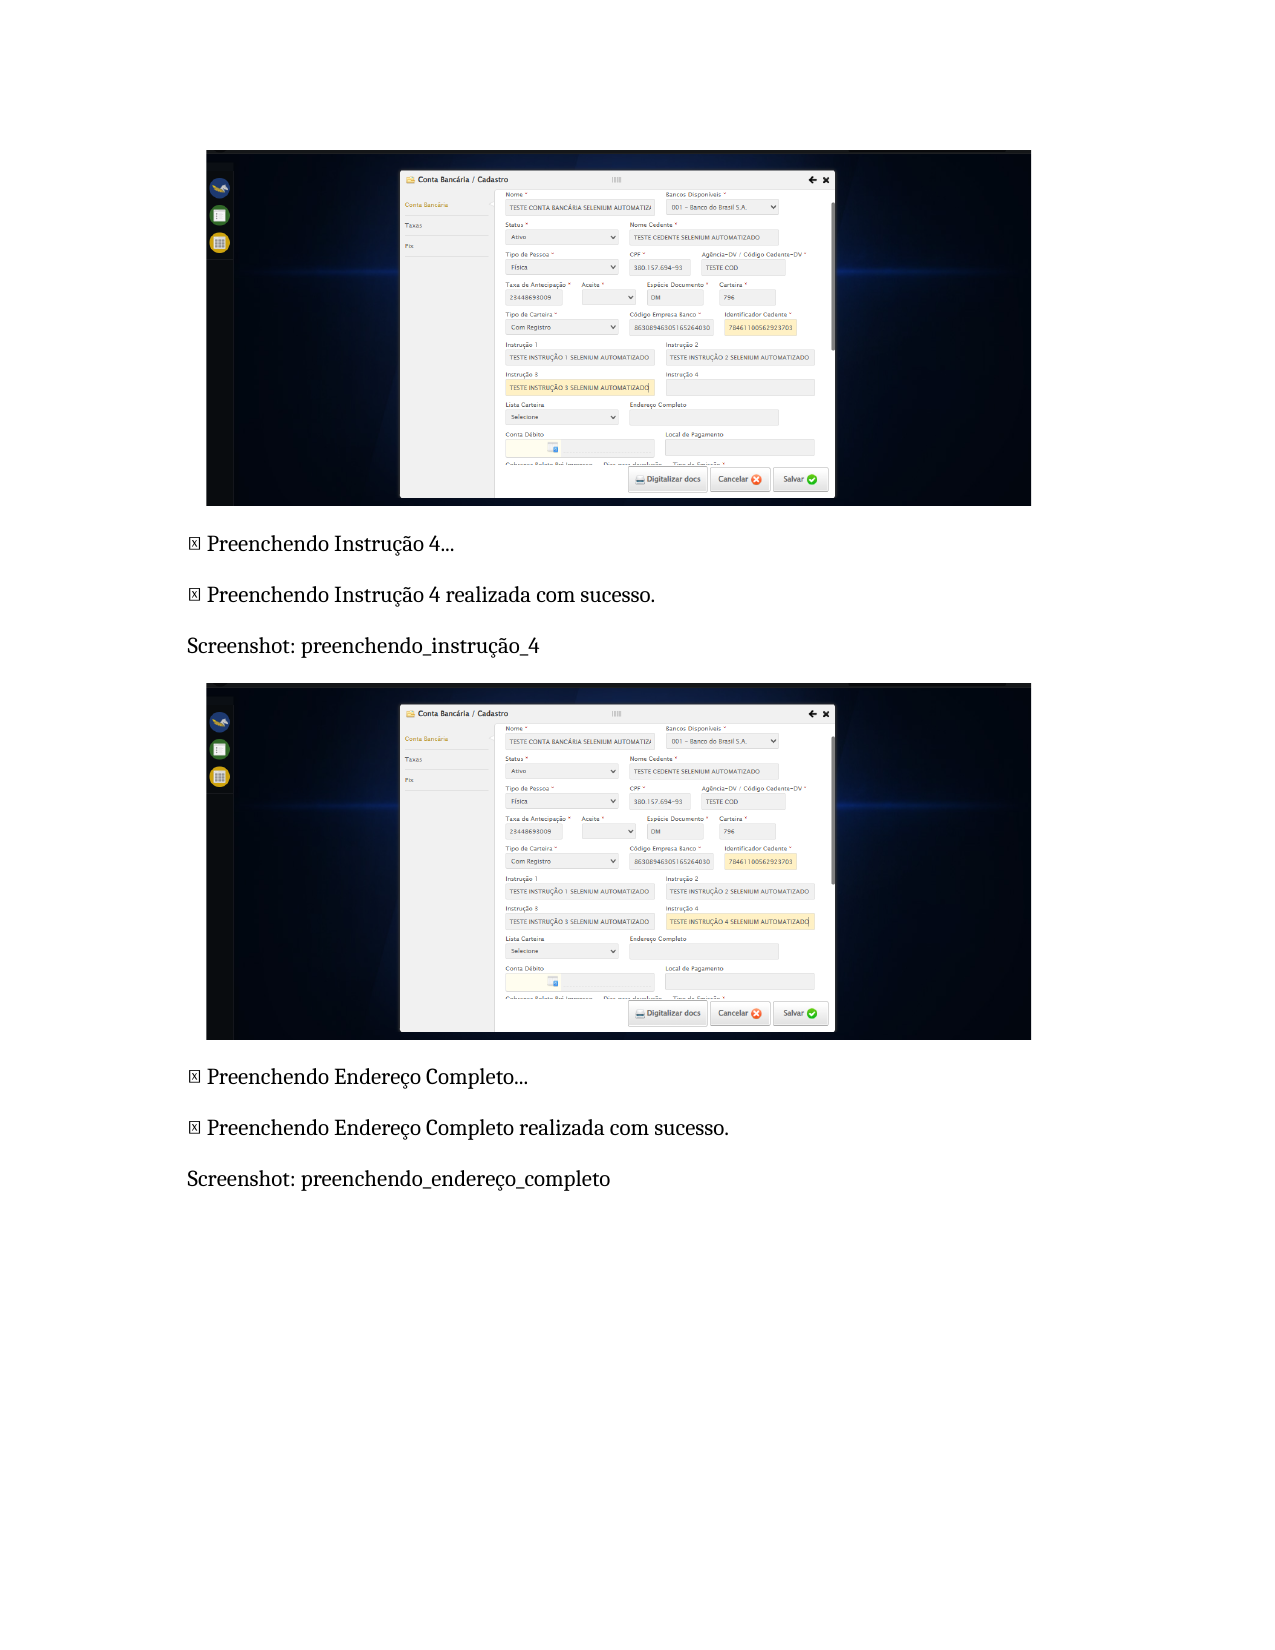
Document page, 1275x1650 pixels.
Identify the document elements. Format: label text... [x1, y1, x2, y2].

text Screenshot: preenchendo_instrução_4 [187, 632, 1087, 659]
text 🔄 Preenchendo Instrução 4... [187, 530, 1087, 557]
text ✅ Preenchendo Endereço Completo realizada com sucesso. [187, 1115, 1087, 1141]
text ✅ Preenchendo Instrução 4 realizada com sucesso. [187, 581, 1087, 608]
text Screenshot: preenchendo_endereço_completo [187, 1166, 1087, 1192]
picture [206, 150, 1032, 506]
picture [206, 683, 1032, 1040]
text 🔄 Preenchendo Endereço Completo... [187, 1064, 1087, 1090]
